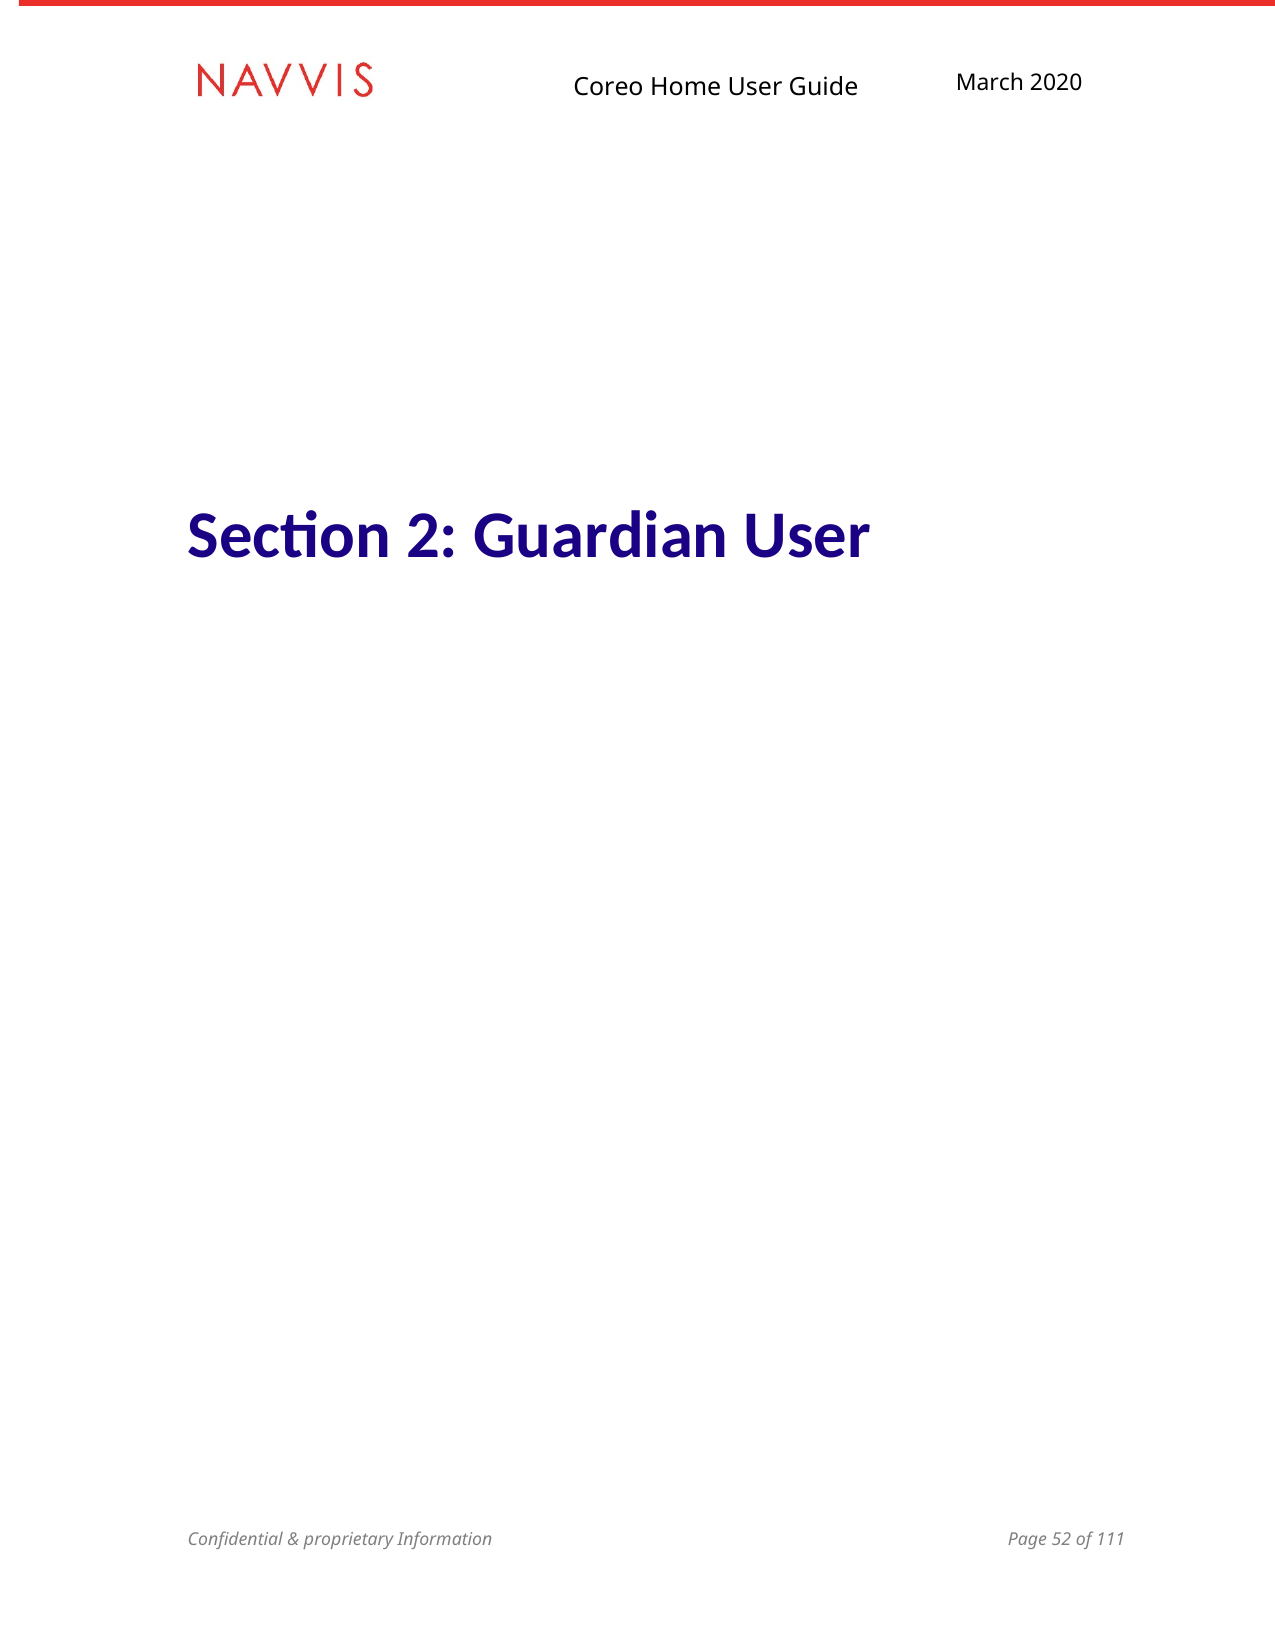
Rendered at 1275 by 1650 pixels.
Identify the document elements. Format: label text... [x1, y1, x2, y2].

title Section 2: Guardian User [187, 493, 1087, 574]
picture [187, 55, 383, 104]
